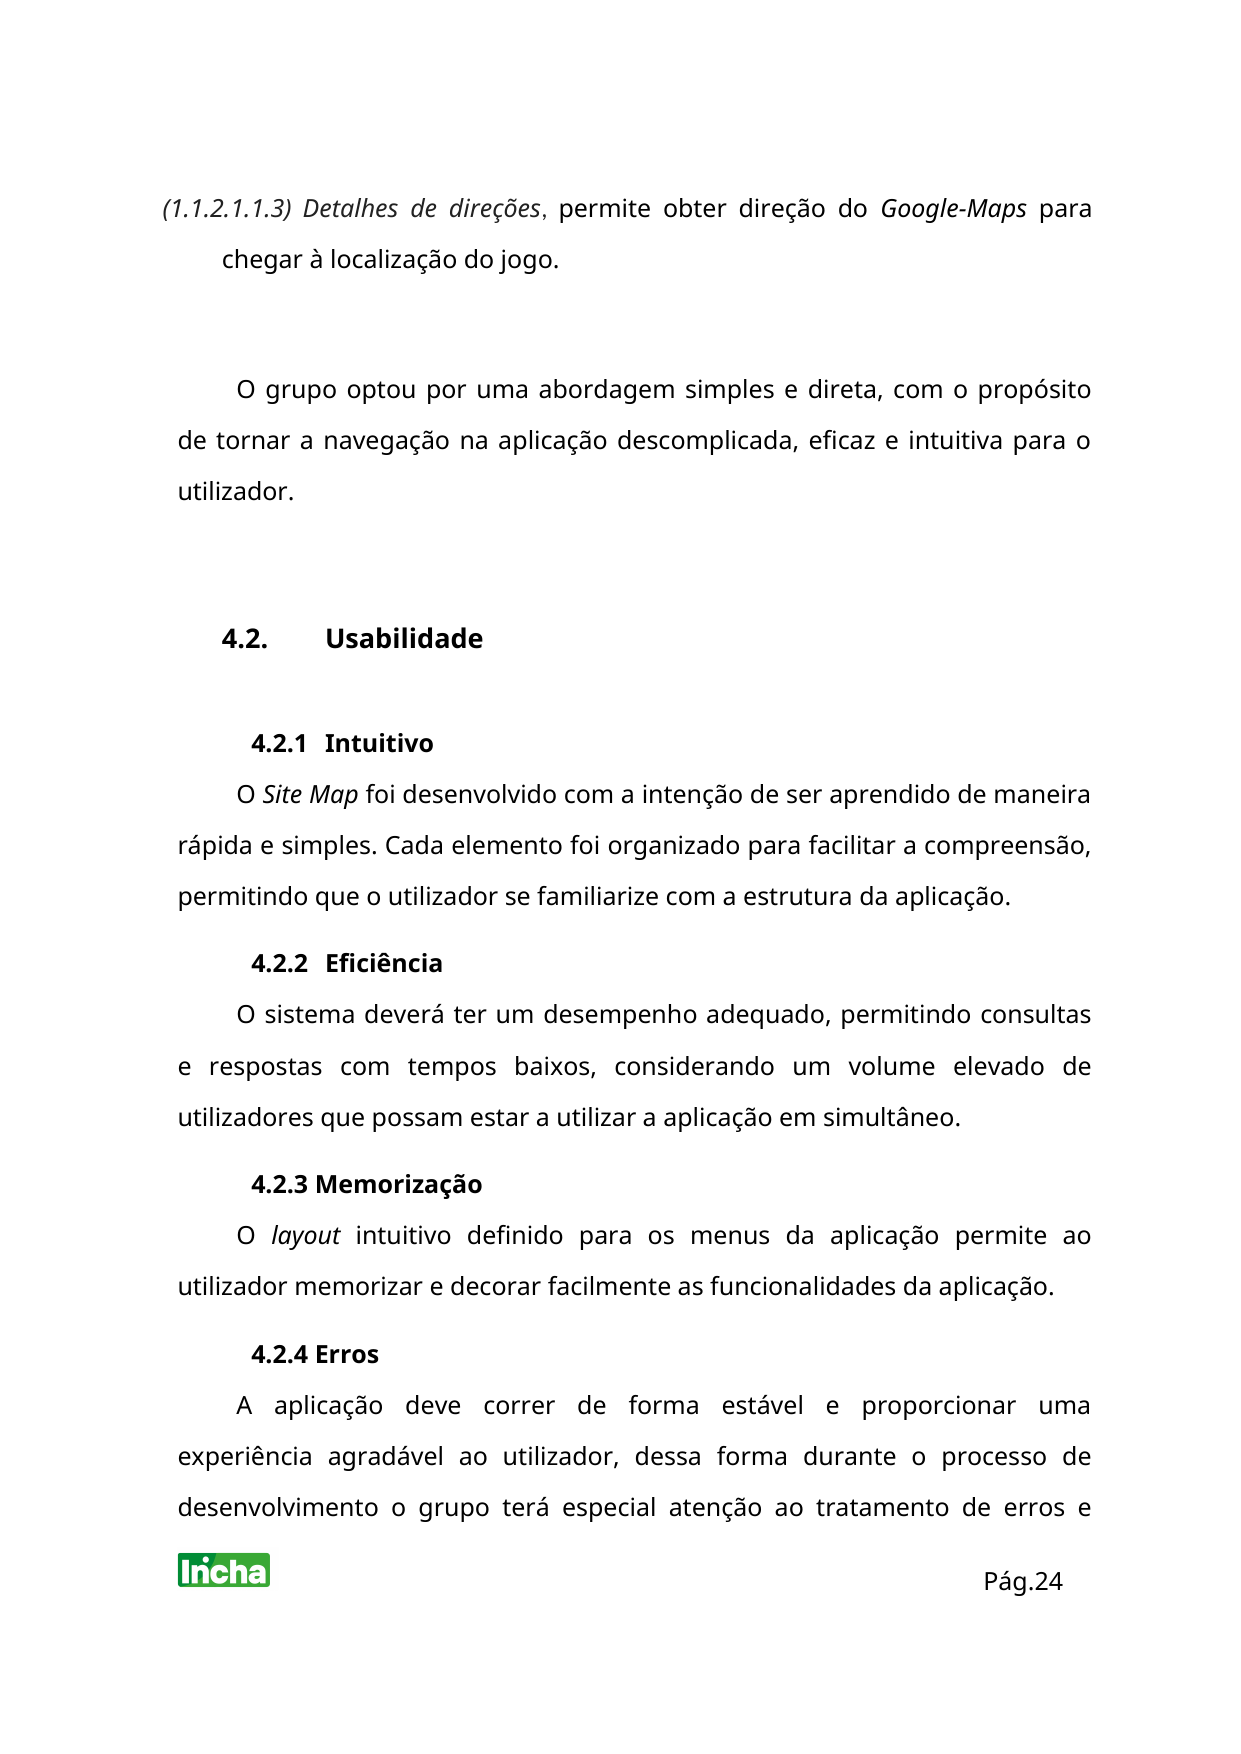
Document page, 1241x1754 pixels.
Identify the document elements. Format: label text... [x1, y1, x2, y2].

text O layout intuitivo definido para os menus da aplicação permite ao utilizador memorizar e decorar facilmente as funcionalidades da aplicação. [177, 1218, 1092, 1303]
text O Site Map foi desenvolvido com a intenção de ser aprendido de maneira rápida e simples. Cada elemento foi organizado para facilitar a compreensão, permitindo que o utilizador se familiarize com a estrutura da aplicação. [177, 776, 1092, 912]
subtitle 4.2.3 Memorização [177, 1167, 1092, 1201]
subtitle 4.2.4 Erros [177, 1337, 1092, 1371]
text (1.1.2.1.1.3) Detalhes de direções, permite obter direção do Google-Maps para chegar à localização do jogo. [162, 190, 1092, 275]
subtitle Eficiência [177, 946, 1092, 980]
picture [177, 1547, 279, 1591]
subtitle Intuitivo [177, 725, 1092, 759]
text O sistema deverá ter um desempenho adequado, permitindo consultas e respostas com tempos baixos, considerando um volume elevado de utilizadores que possam estar a utilizar a aplicação em simultâneo. [177, 997, 1092, 1133]
subtitle Usabilidade [222, 620, 1092, 657]
text O grupo optou por uma abordagem simples e direta, com o propósito de tornar a navegação na aplicação descomplicada, eficaz e intuitiva para o utilizador. [177, 371, 1092, 508]
